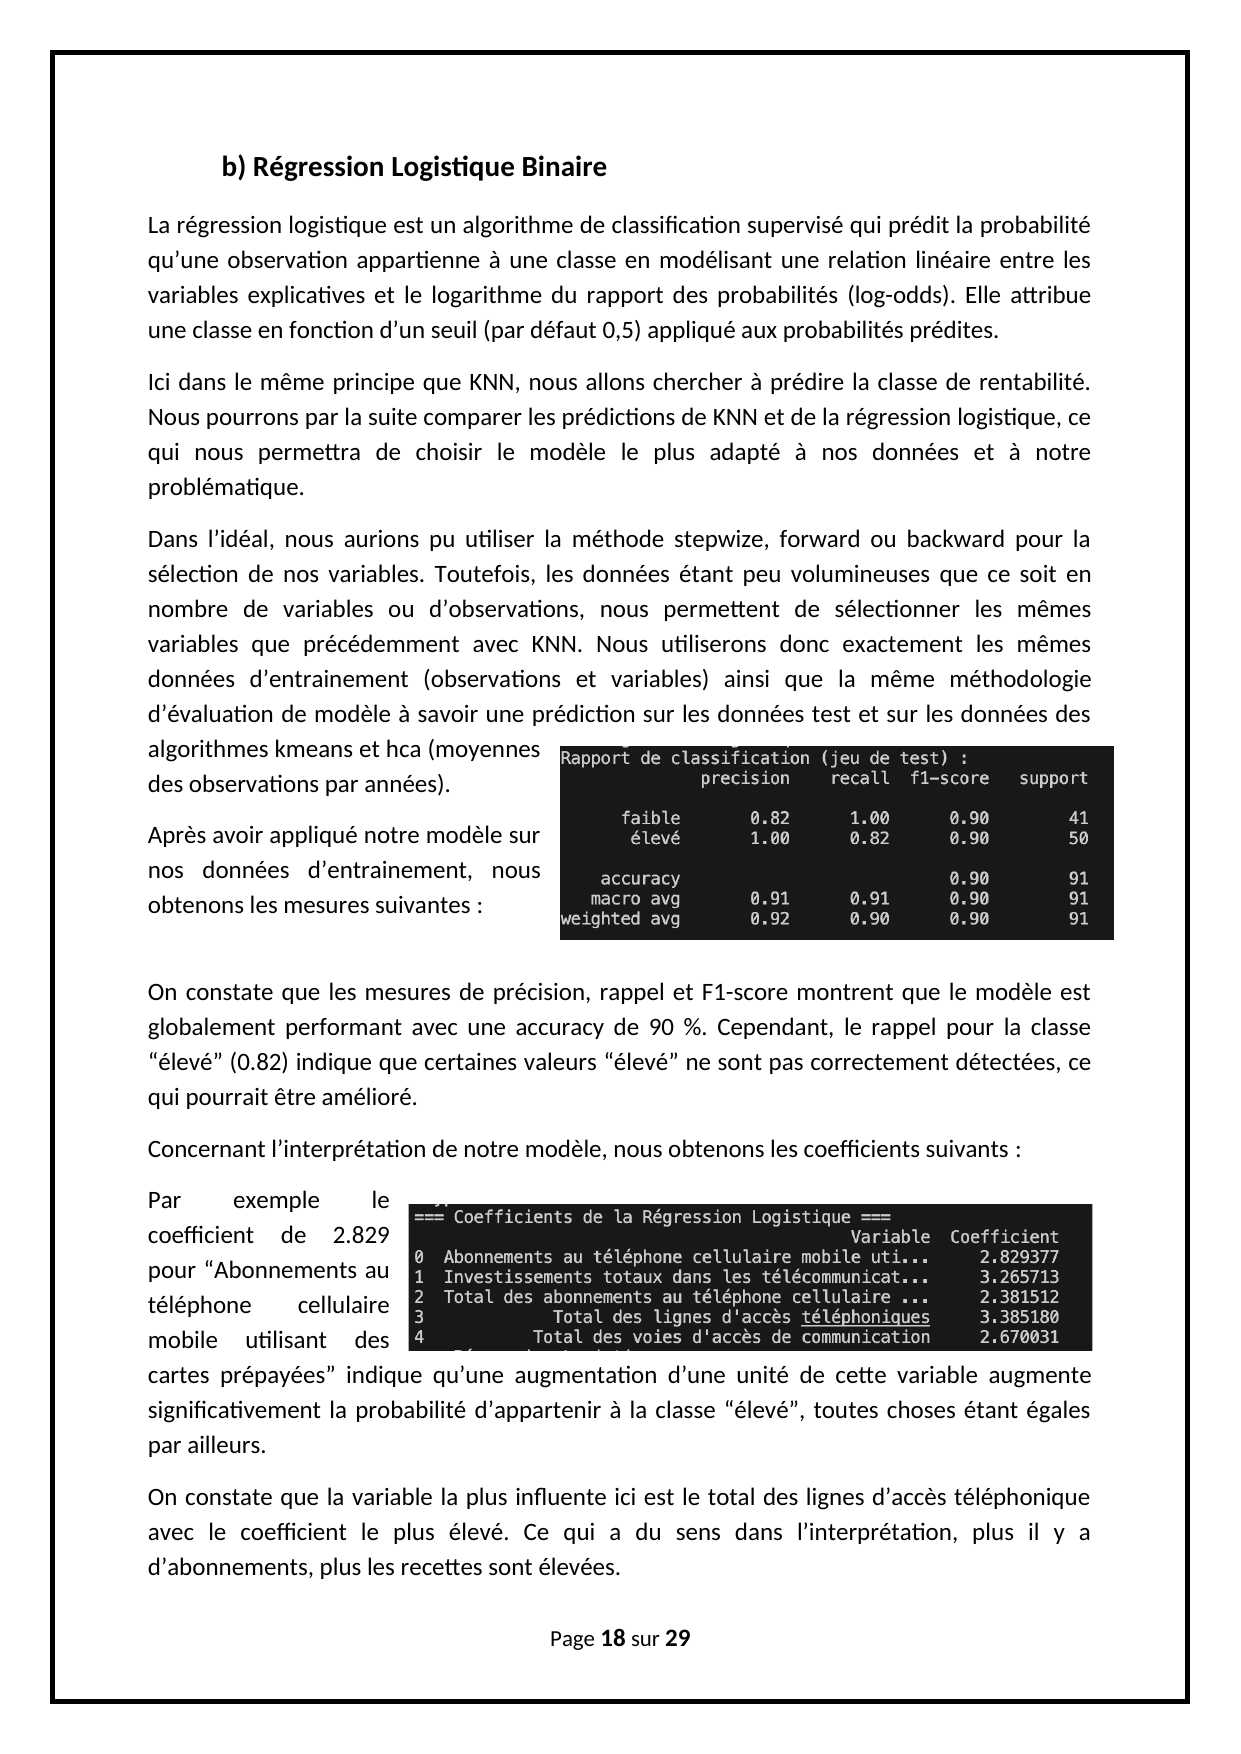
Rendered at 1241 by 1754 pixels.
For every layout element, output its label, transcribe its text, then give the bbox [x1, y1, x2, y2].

list b) Régression Logistique Binaire [185, 148, 1093, 183]
text On constate que les mesures de précision, rappel et F1-score montrent que le modèle est globalement performant avec une accuracy de 90 %. Cependant, le rappel pour la classe “élevé” (0.82) indique que certaines valeurs “élevé” ne sont pas correctement détectées, ce qui pourrait être amélioré. [148, 941, 1093, 1112]
text La régression logistique est un algorithme de classification supervisé qui prédit la probabilité qu’une observation appartienne à une classe en modélisant une relation linéaire entre les variables explicatives et le logarithme du rapport des probabilités (log-odds). Elle attribue une classe en fonction d’un seuil (par défaut 0,5) appliqué aux probabilités prédites. [148, 209, 1093, 345]
picture [560, 746, 1114, 940]
text Concernant l’interprétation de notre modèle, nous obtenons les coefficients suivants : [148, 1133, 1093, 1163]
picture [408, 1204, 1093, 1351]
text On constate que la variable la plus influente ici est le total des lignes d’accès téléphonique avec le coefficient le plus élevé. Ce qui a du sens dans l’interprétation, plus il y a d’abonnements, plus les recettes sont élevées. [148, 1481, 1093, 1582]
text Après avoir appliqué notre modèle sur nos données d’entrainement, nous obtenons les mesures suivantes : [148, 819, 560, 920]
text Ici dans le même principe que KNN, nous allons chercher à prédire la classe de rentabilité. Nous pourrons par la suite comparer les prédictions de KNN et de la régression logistique, ce qui nous permettra de choisir le modèle le plus adapté à nos données et à notre problématique. [148, 366, 1093, 502]
text Dans l’idéal, nous aurions pu utiliser la méthode stepwize, forward ou backward pour la sélection de nos variables. Toutefois, les données étant peu volumineuses que ce soit en nombre de variables ou d’observations, nous permettent de sélectionner les mêmes variables que précédemment avec KNN. Nous utiliserons donc exactement les mêmes données d’entrainement (observations et variables) ainsi que la même méthodologie d’évaluation de modèle à savoir une prédiction sur les données test et sur les données des algorithmes kmeans et hca (moyennes des observations par années). [148, 523, 1093, 798]
